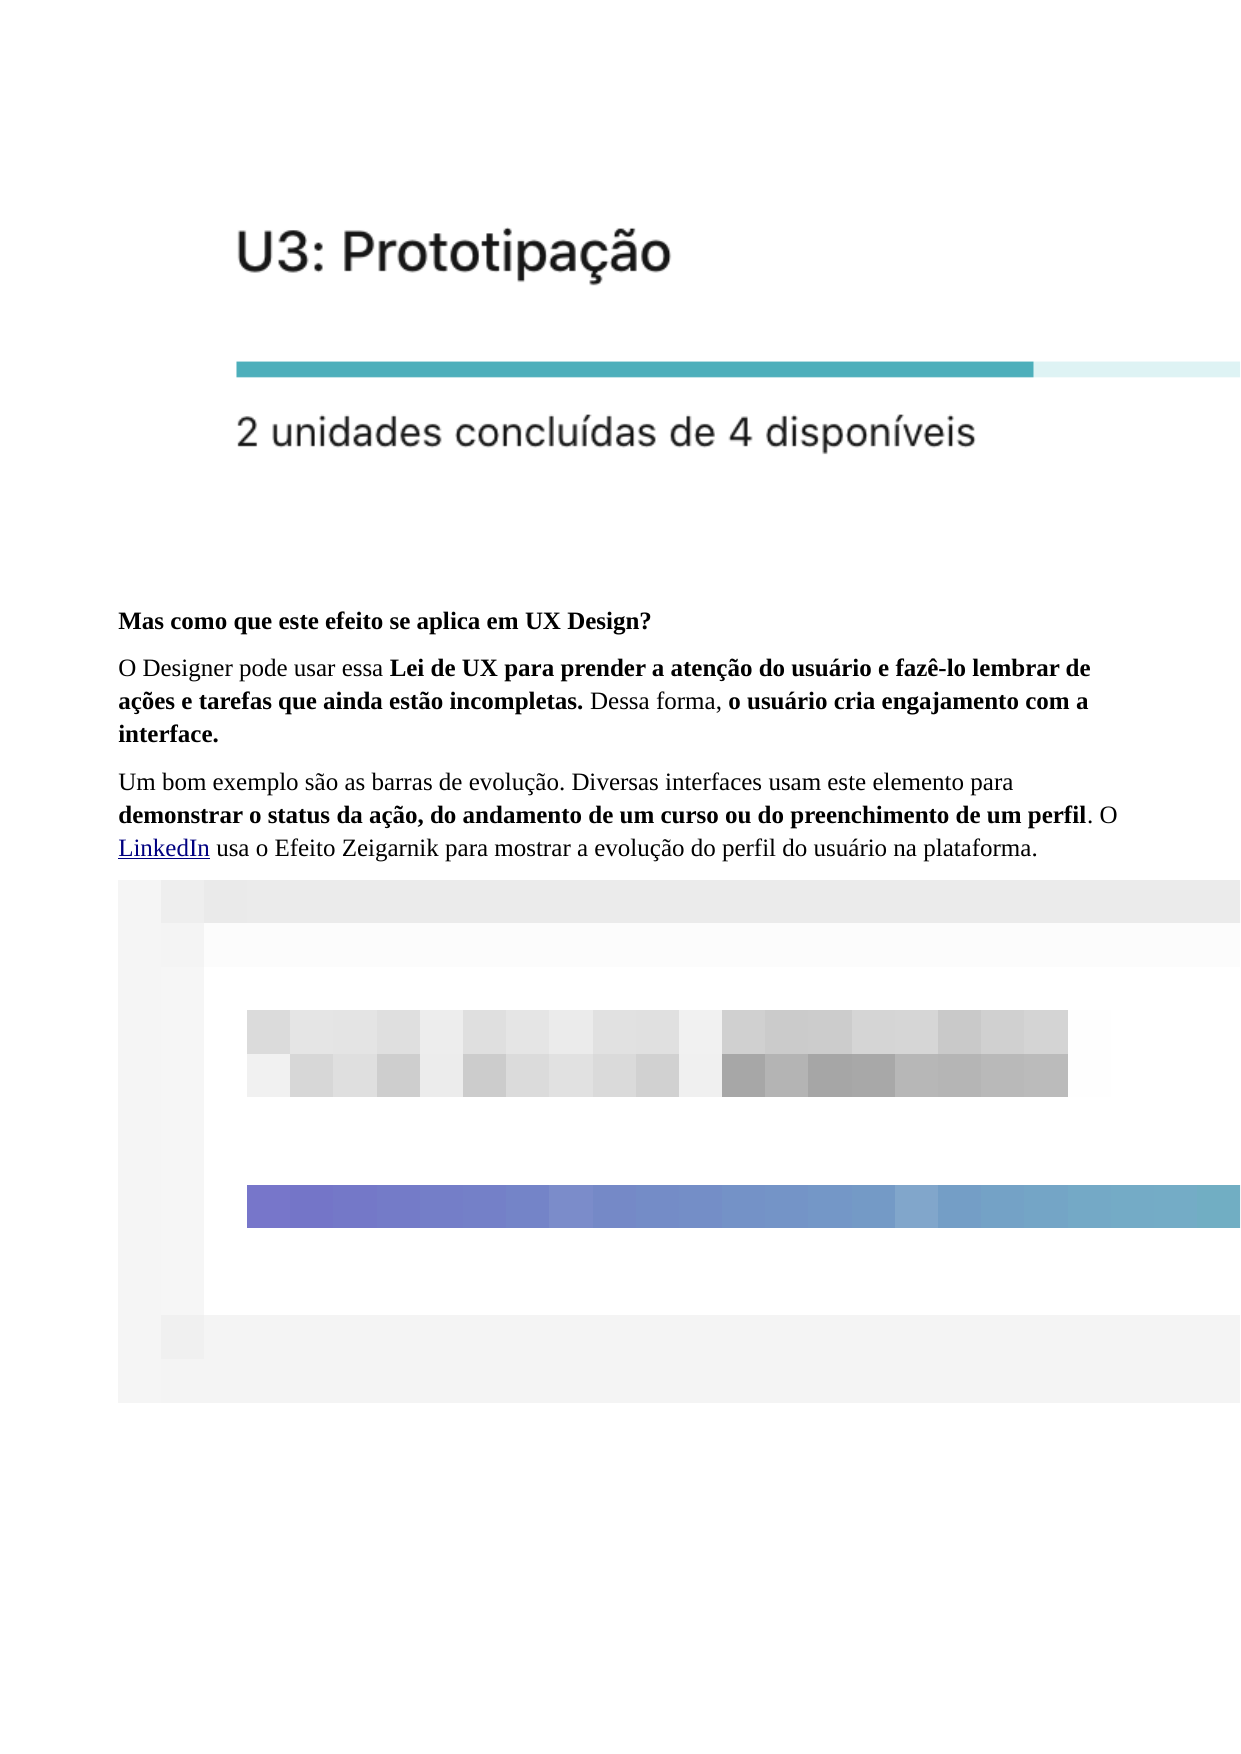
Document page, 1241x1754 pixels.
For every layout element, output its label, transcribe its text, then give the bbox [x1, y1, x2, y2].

text Um bom exemplo são as barras de evolução. Diversas interfaces usam este elemento para demonstrar o status da ação, do andamento de um curso ou do preenchimento de um perfil. O LinkedIn usa o Efeito Zeigarnik para mostrar a evolução do perfil do usuário na plataforma. [118, 767, 1122, 862]
text O Designer pode usar essa Lei de UX para prender a atenção do usuário e fazê-lo lembrar de ações e tarefas que ainda estão incompletas. Dessa forma, o usuário cria engajamento com a interface. [118, 653, 1122, 748]
picture [118, 880, 1241, 1403]
text Mas como que este efeito se aplica em UX Design? [118, 606, 1122, 634]
picture [118, 118, 1241, 587]
